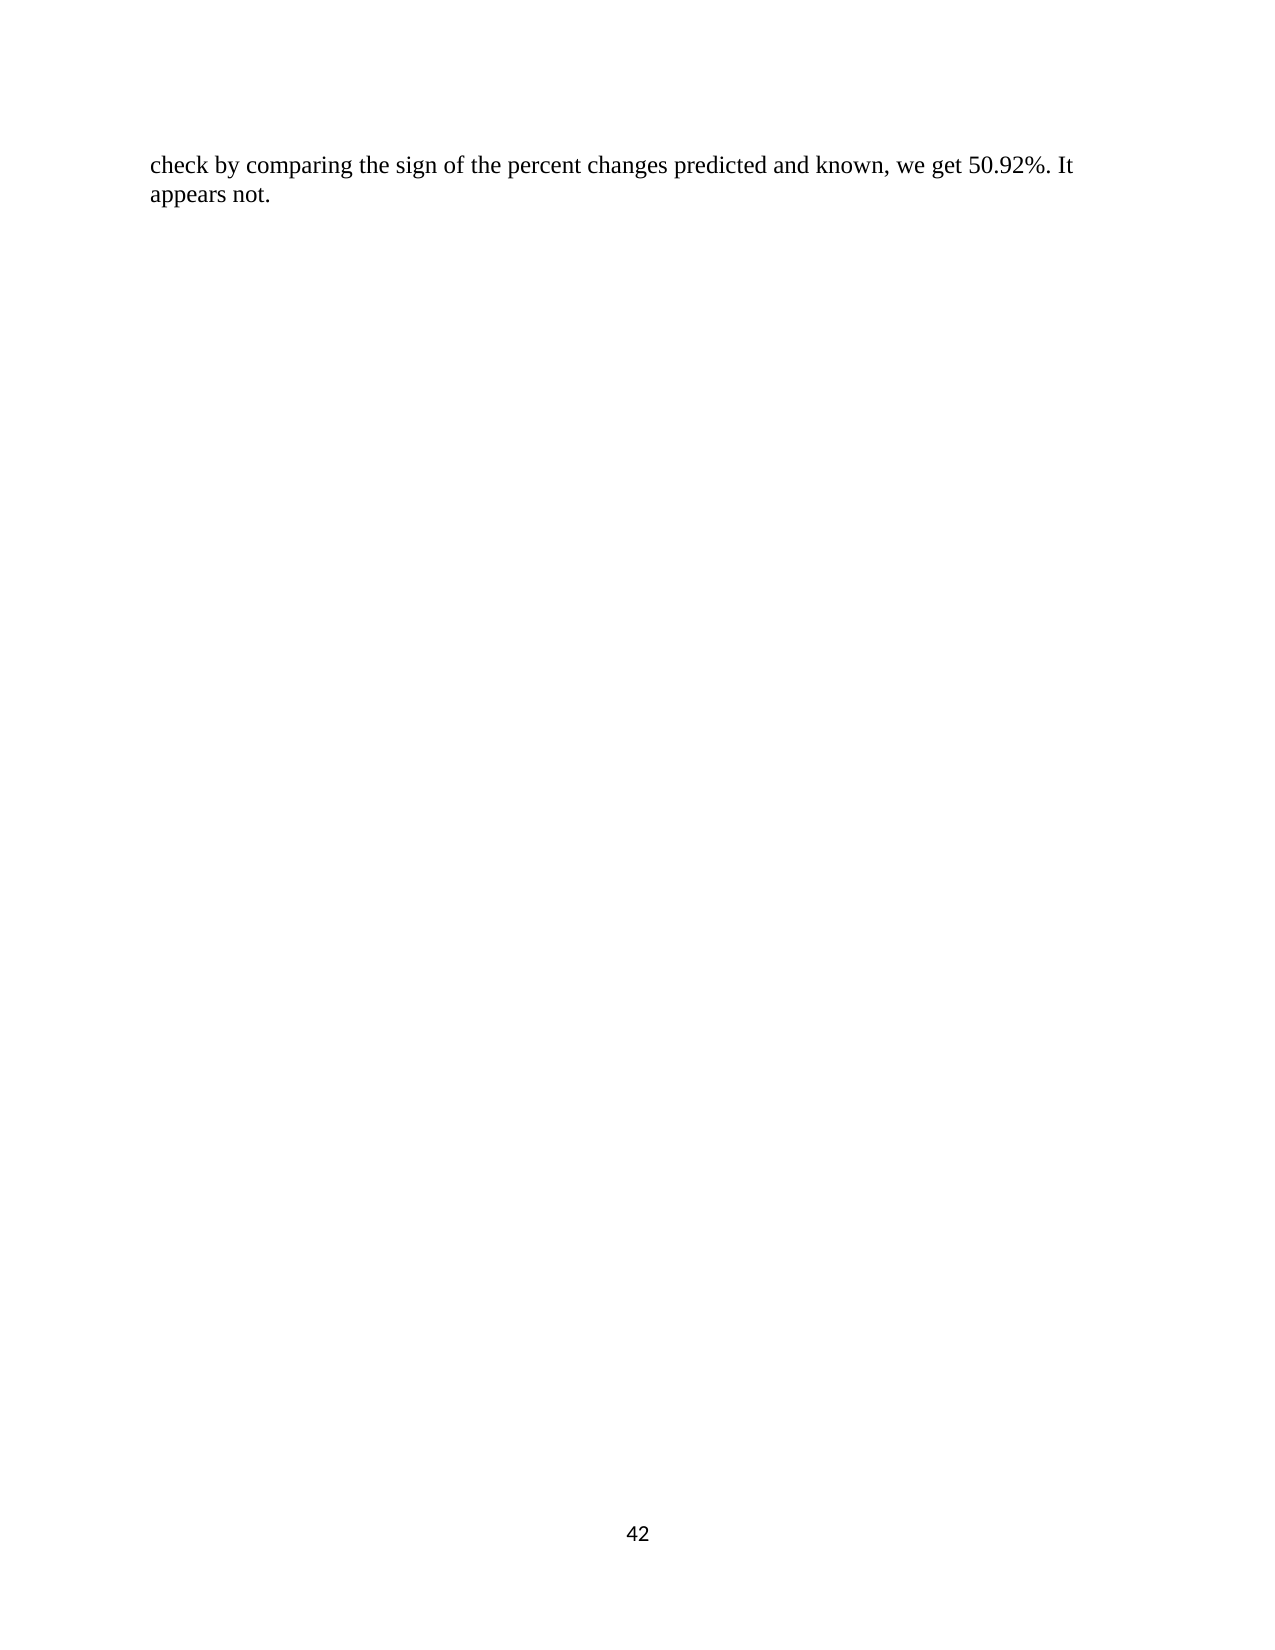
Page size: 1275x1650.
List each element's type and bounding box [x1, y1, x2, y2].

text [150, 150, 1125, 207]
